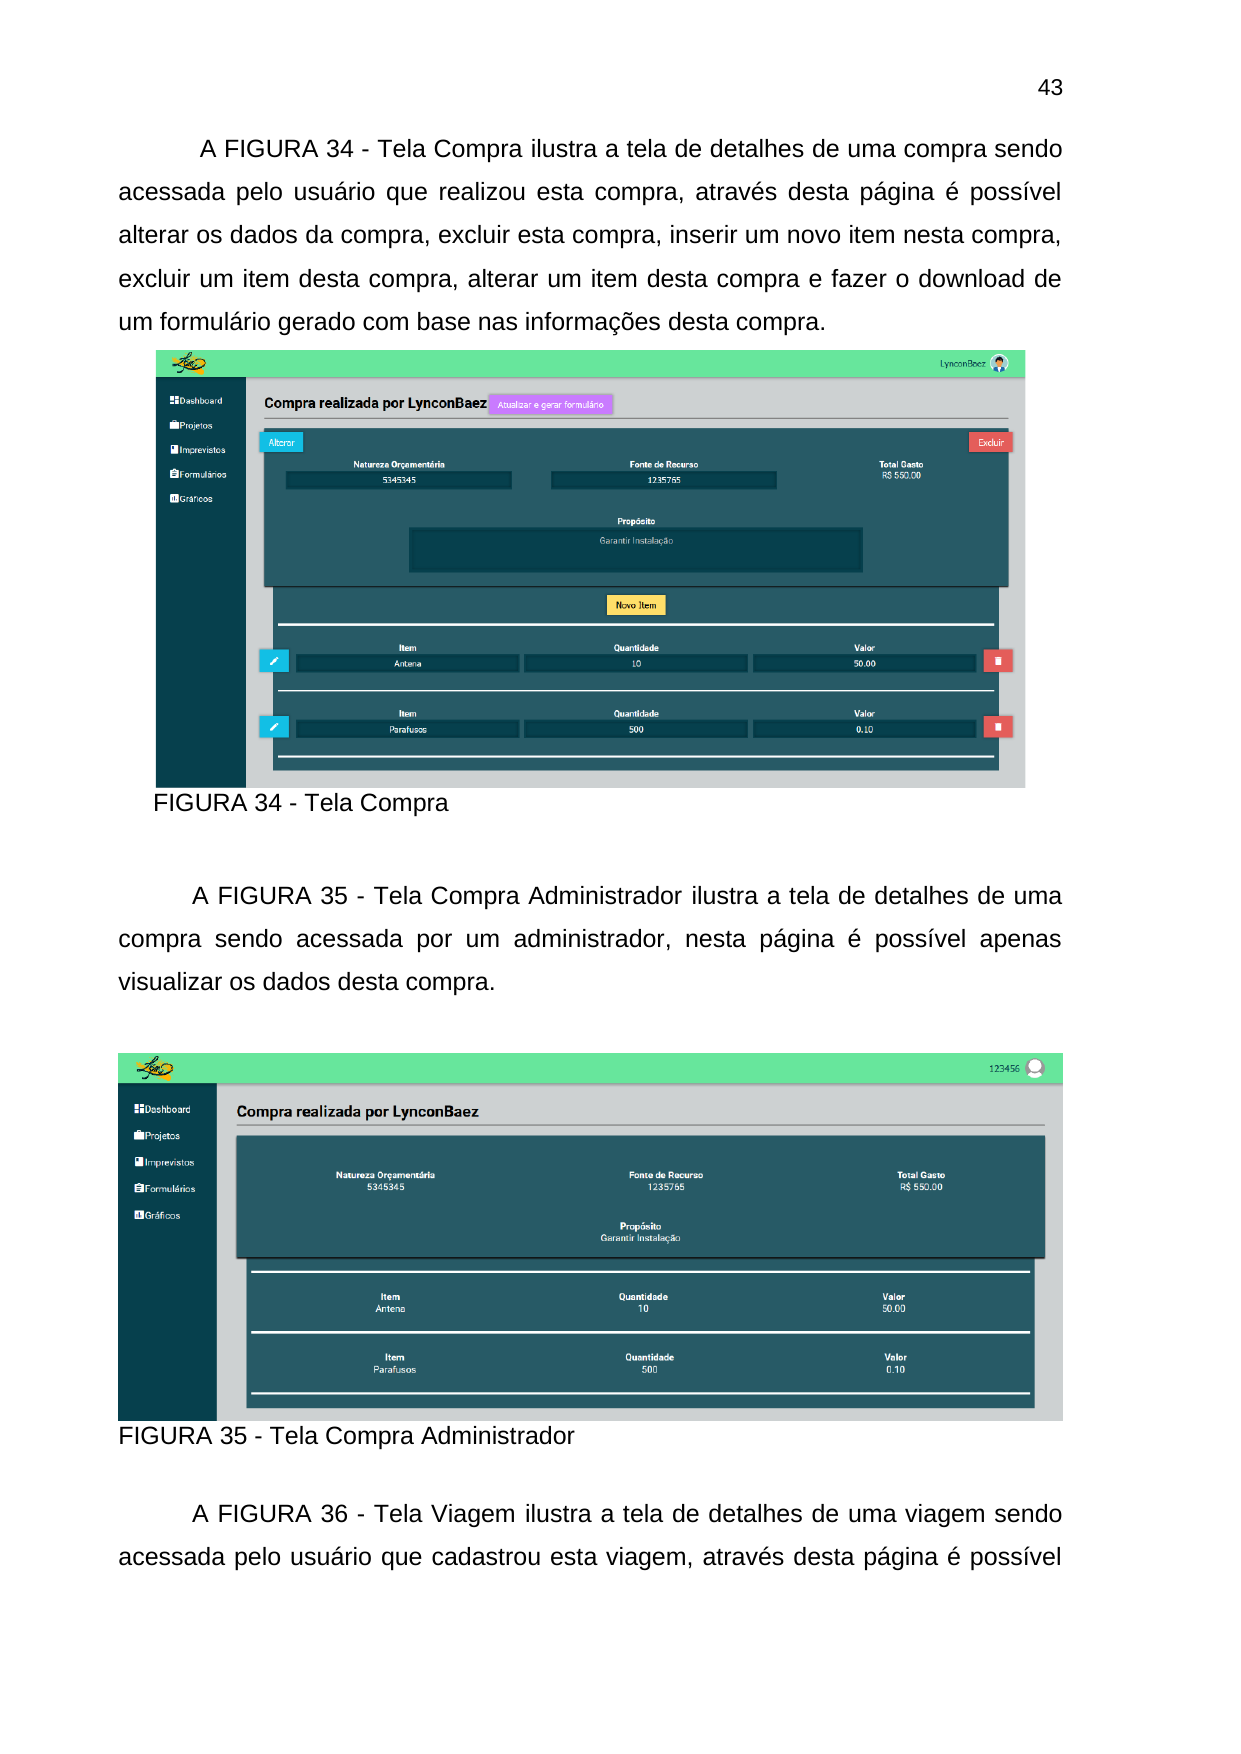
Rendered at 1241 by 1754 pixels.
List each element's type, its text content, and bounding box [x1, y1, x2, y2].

picture [155, 350, 1026, 788]
picture [135, 1105, 146, 1113]
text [118, 1499, 1063, 1571]
text A FIGURA 35 - Tela Compra Administrador ilustra a tela de detalhes de uma compra sendo acessada por um administrador, nesta página é possível apenas visualizar os dados desta compra. [118, 881, 1063, 996]
picture [150, 1108, 160, 1112]
picture [118, 1053, 1063, 1421]
picture [134, 1131, 146, 1139]
picture [208, 448, 217, 453]
picture [135, 1185, 146, 1192]
picture [170, 423, 181, 428]
text A FIGURA 34 - Tela Compra ilustra a tela de detalhes de uma compra sendo acessada pelo usuário que realizou esta compra, através desta página é possível alterar os dados da compra, excluir esta compra, inserir um novo item nesta compra, excluir um item desta compra, alterar um item desta compra e fazer o download de um formulário gerado com base nas informações desta compra. [118, 134, 1063, 336]
picture [171, 495, 178, 502]
picture [135, 1211, 146, 1218]
picture [135, 1158, 143, 1166]
picture [171, 469, 178, 477]
picture [171, 396, 178, 403]
picture [171, 446, 178, 453]
